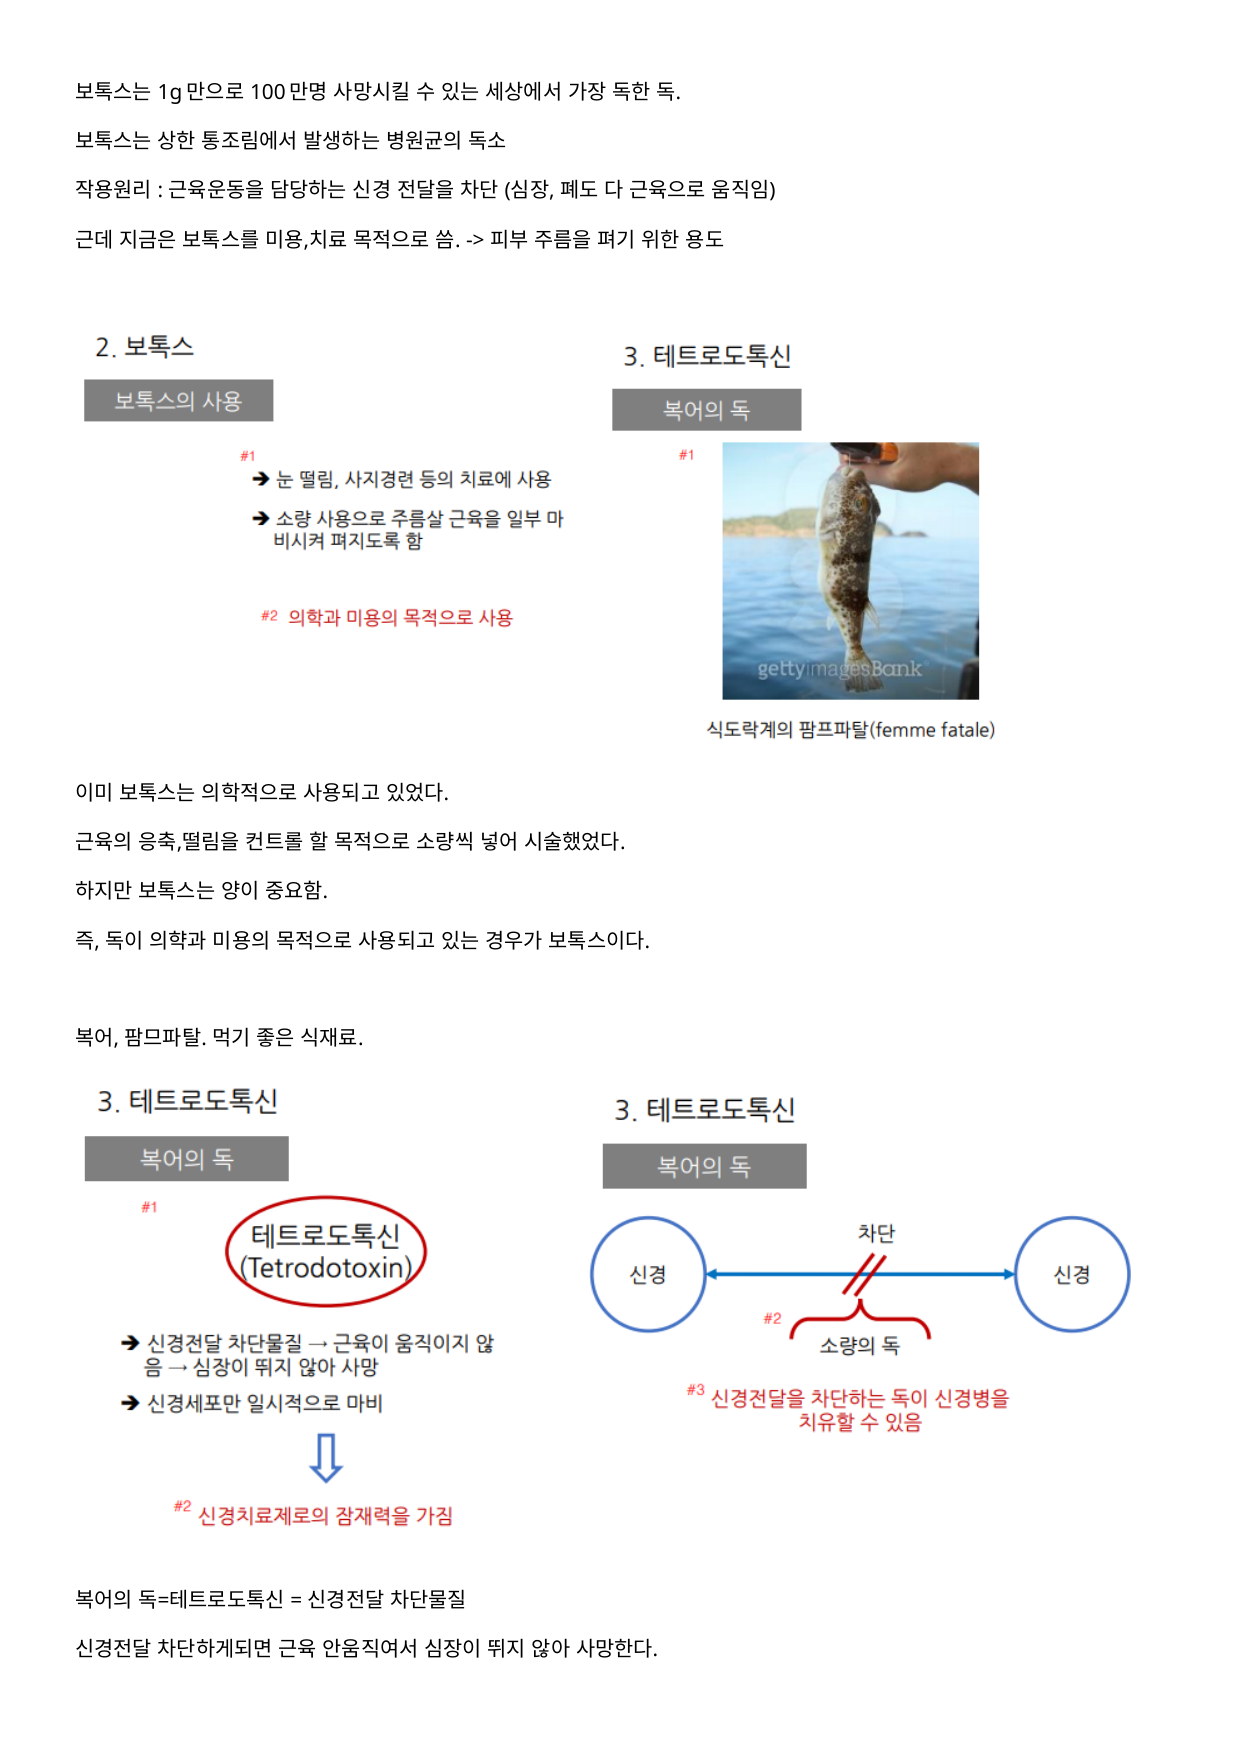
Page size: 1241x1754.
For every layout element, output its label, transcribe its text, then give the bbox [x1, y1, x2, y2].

text 보톡스는 상한 통조림에서 발생하는 병원균의 독소 [75, 124, 1165, 154]
picture [75, 319, 1014, 758]
text 보톡스는 1g만으로 100만명 사망시킬 수 있는 세상에서 가장 독한 독. [75, 75, 1165, 105]
text 신경전달 차단하게되면 근육 안움직여서 심장이 뛰지 않아 사망한다. [75, 1632, 1165, 1663]
text 복어의 독=테트로도톡신 = 신경전달 차단물질 [75, 1583, 1165, 1613]
picture [75, 1070, 1166, 1564]
text 작용원리 : 근육운동을 담당하는 신경 전달을 차단 (심장, 폐도 다 근육으로 움직임) [75, 174, 1165, 204]
text 근데 지금은 보톡스를 미용,치료 목적으로 씀. -> 피부 주름을 펴기 위한 용도 [75, 223, 1165, 253]
text 근육의 응축,떨림을 컨트롤 할 목적으로 소량씩 넣어 시술했었다. [75, 825, 1165, 856]
text 하지만 보톡스는 양이 중요함. [75, 875, 1165, 905]
text 즉, 독이 의햑과 미용의 목적으로 사용되고 있는 경우가 보톡스이다. [75, 924, 1165, 954]
text 복어, 팜므파탈. 먹기 좋은 식재료. [75, 1021, 1165, 1051]
text 이미 보톡스는 의학적으로 사용되고 있었다. [75, 776, 1165, 806]
